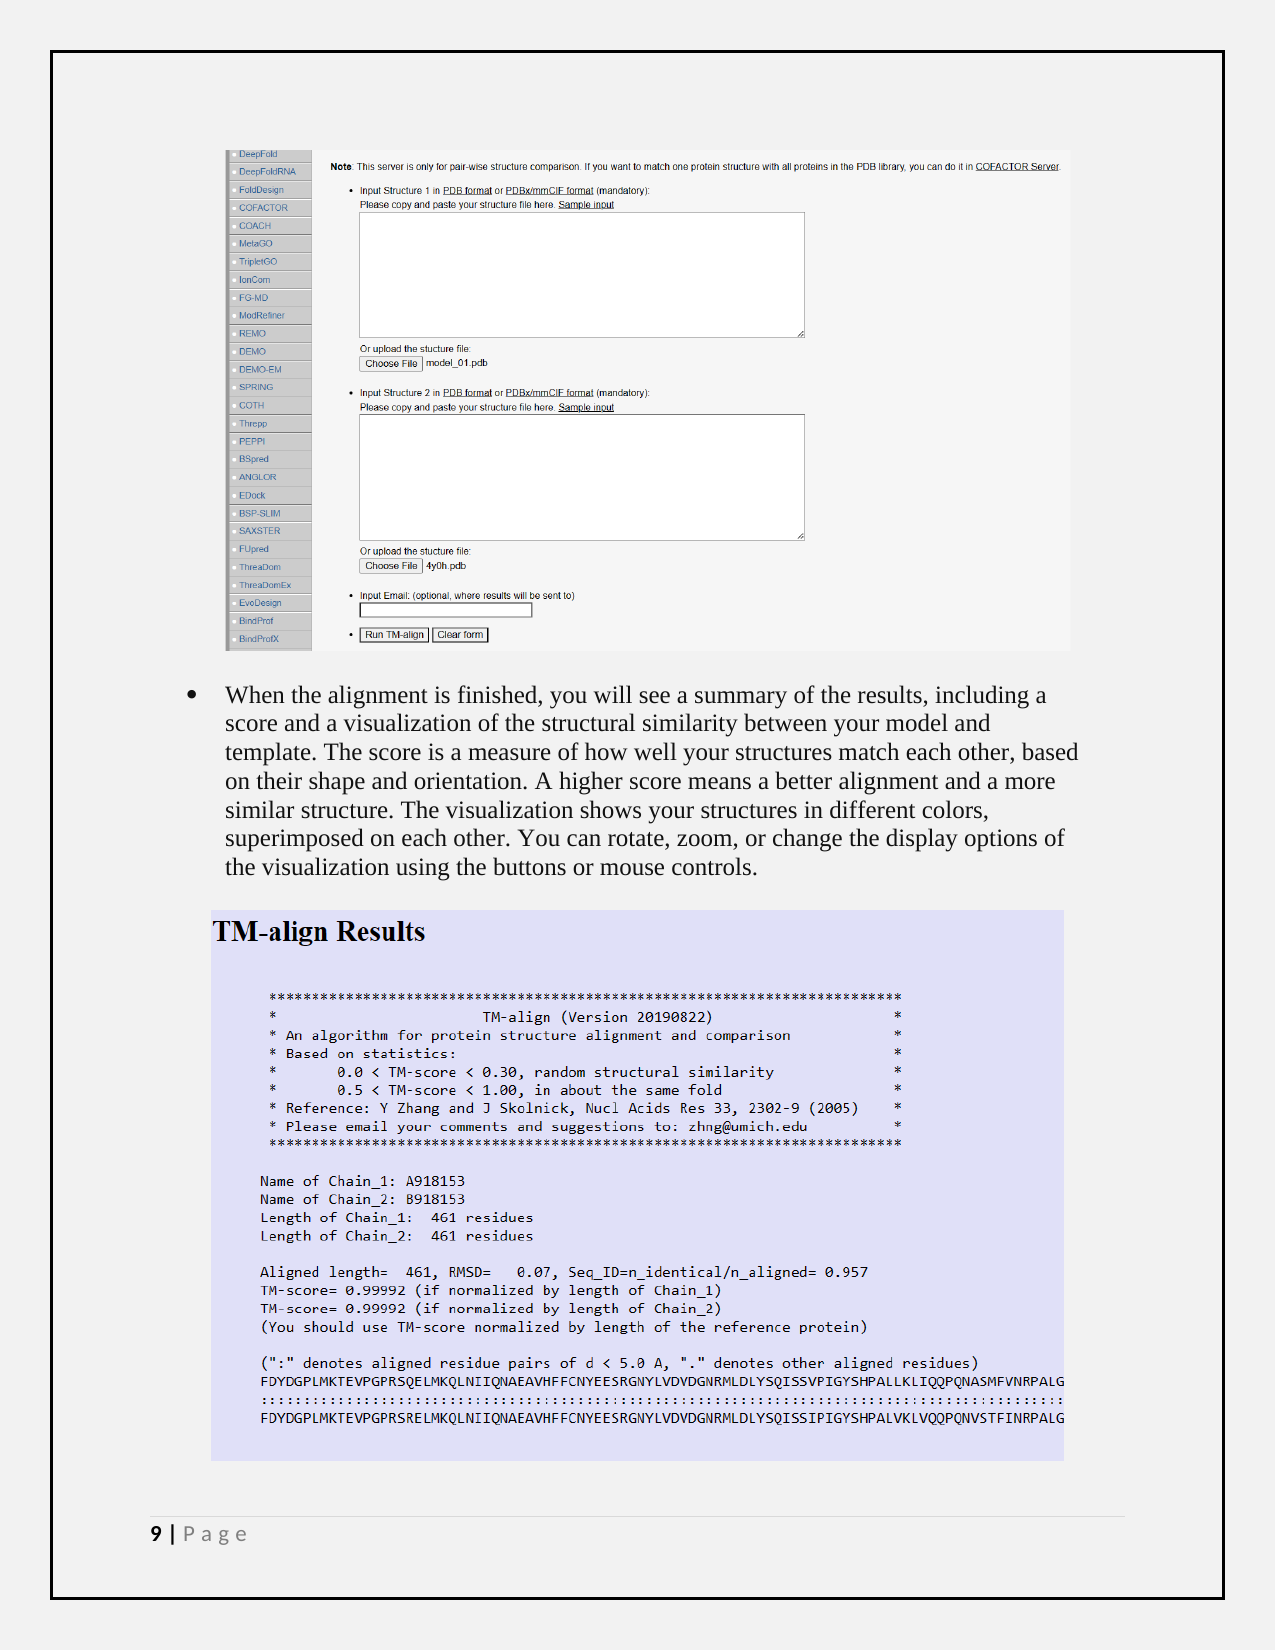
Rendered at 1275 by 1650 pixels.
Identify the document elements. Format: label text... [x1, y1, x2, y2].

picture [211, 910, 1064, 1461]
picture [225, 150, 1071, 651]
list When the alignment is finished, you will see a summary of the results, including a score and a visualization of the structural similarity between your model and template. The score is a measure of how well your structures match each other, based on their shape and orientation. A higher score means a better alignment and a more similar structure. The visualization shows your structures in different colors, superimposed on each other. You can rotate, zoom, or change the display options of the visualization using the buttons or mouse controls. [187, 680, 1087, 881]
